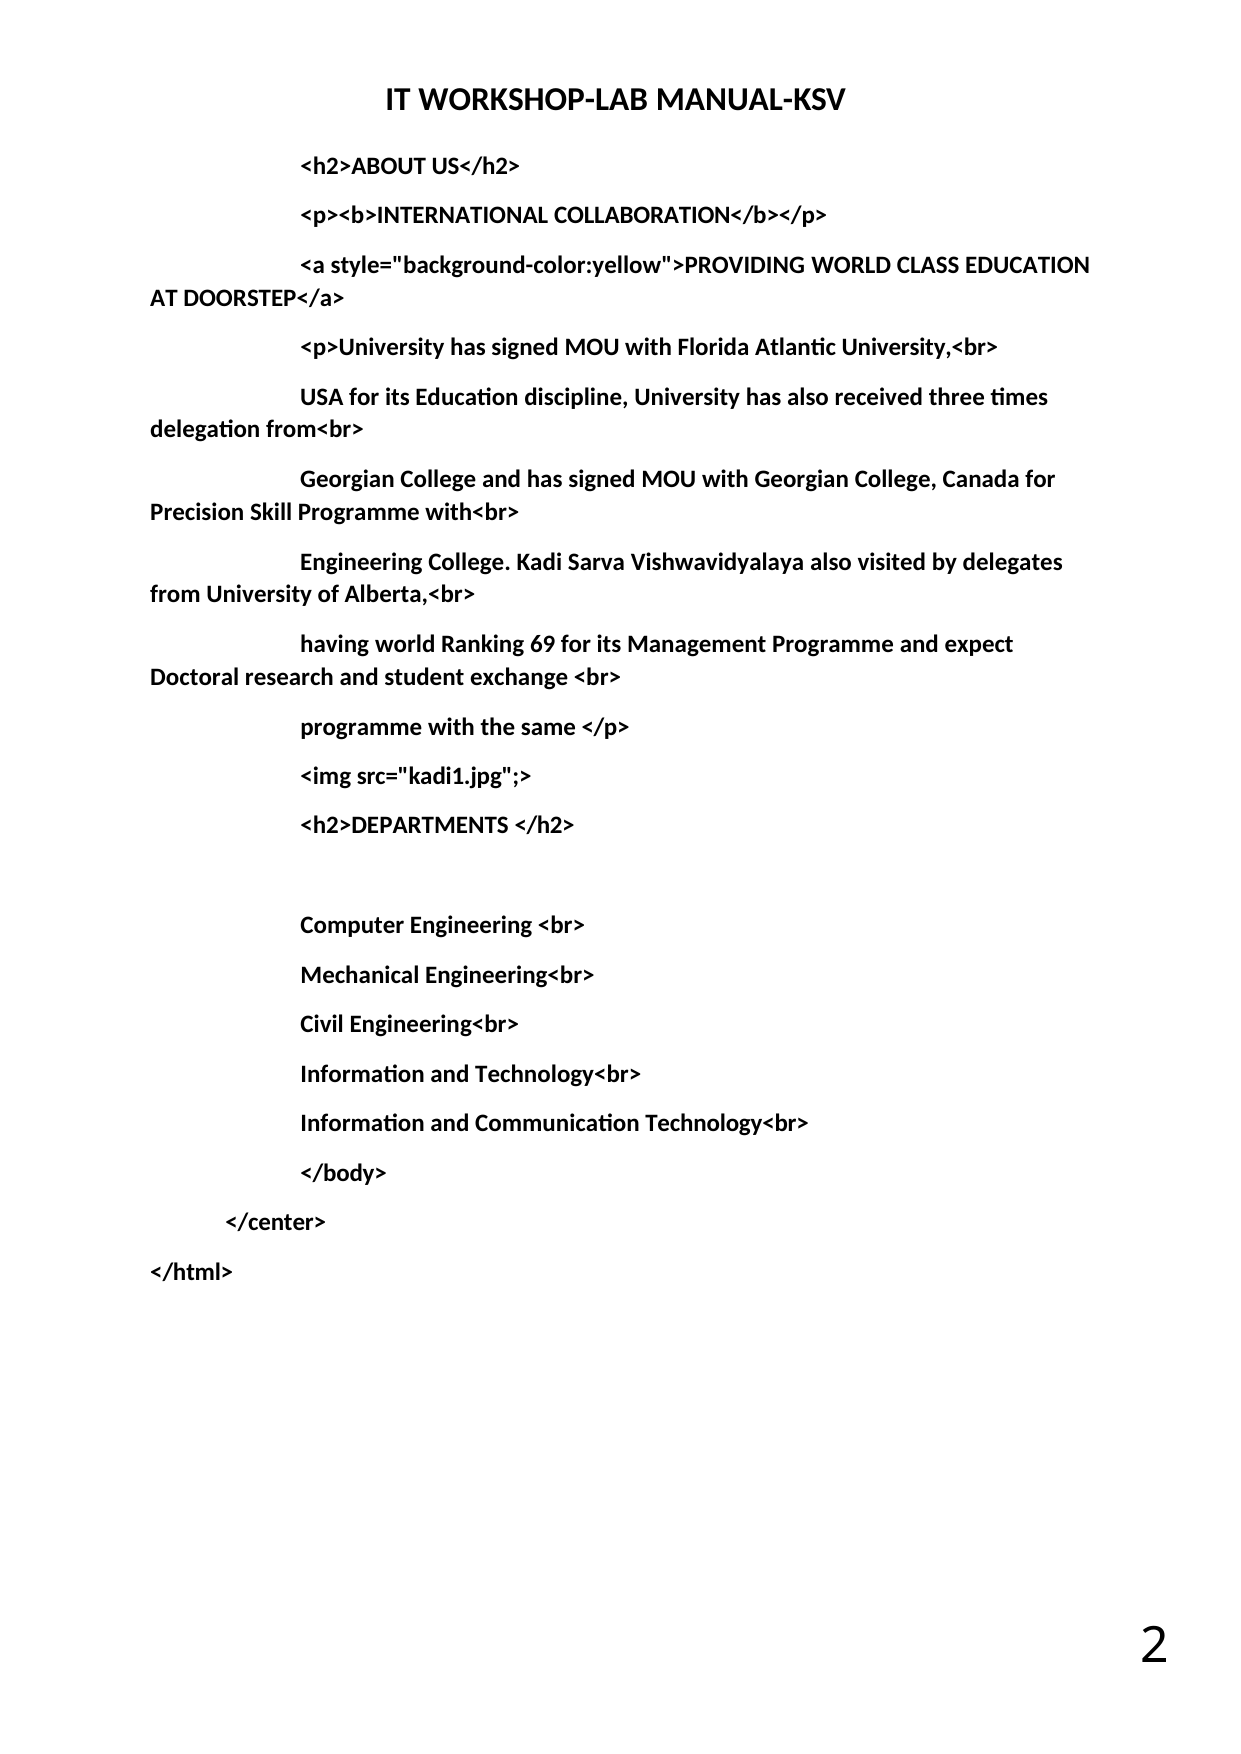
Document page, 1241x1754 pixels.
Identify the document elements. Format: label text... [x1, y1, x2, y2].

text Engineering College. Kadi Sarva Vishwavidyalaya also visited by delegates from University of Alberta,<br> [150, 546, 1093, 609]
text <p><b>INTERNATIONAL COLLABORATION</b></p> [300, 199, 1186, 230]
text <h2>DEPARTMENTS </h2> [300, 810, 1186, 840]
text having world Ranking 69 for its Management Programme and expect Doctoral research and student exchange <br> [150, 628, 1093, 692]
text USA for its Education discipline, University has also received three times delegation from<br> [150, 381, 1093, 444]
text Georgian College and has signed MOU with Georgian College, Canada for Precision Skill Programme with<br> [150, 463, 1093, 527]
text Information and Communication Technology<br> [300, 1108, 1186, 1138]
text <h2>ABOUT US</h2> [300, 150, 1186, 181]
text <img src="kadi1.jpg";> [300, 760, 1186, 791]
text programme with the same </p> [300, 711, 1186, 741]
text Computer Engineering <br> Mechanical Engineering<br> Civil Engineering<br> Information and Technology<br> [300, 909, 642, 1089]
text </center> [225, 1206, 1186, 1237]
text <a style="background-color:yellow">PROVIDING WORLD CLASS EDUCATION AT DOORSTEP</a> [150, 249, 1093, 313]
text </body> [300, 1157, 1186, 1187]
text </html> [150, 1256, 1186, 1287]
text <p>University has signed MOU with Florida Atlantic University,<br> [300, 331, 1186, 362]
